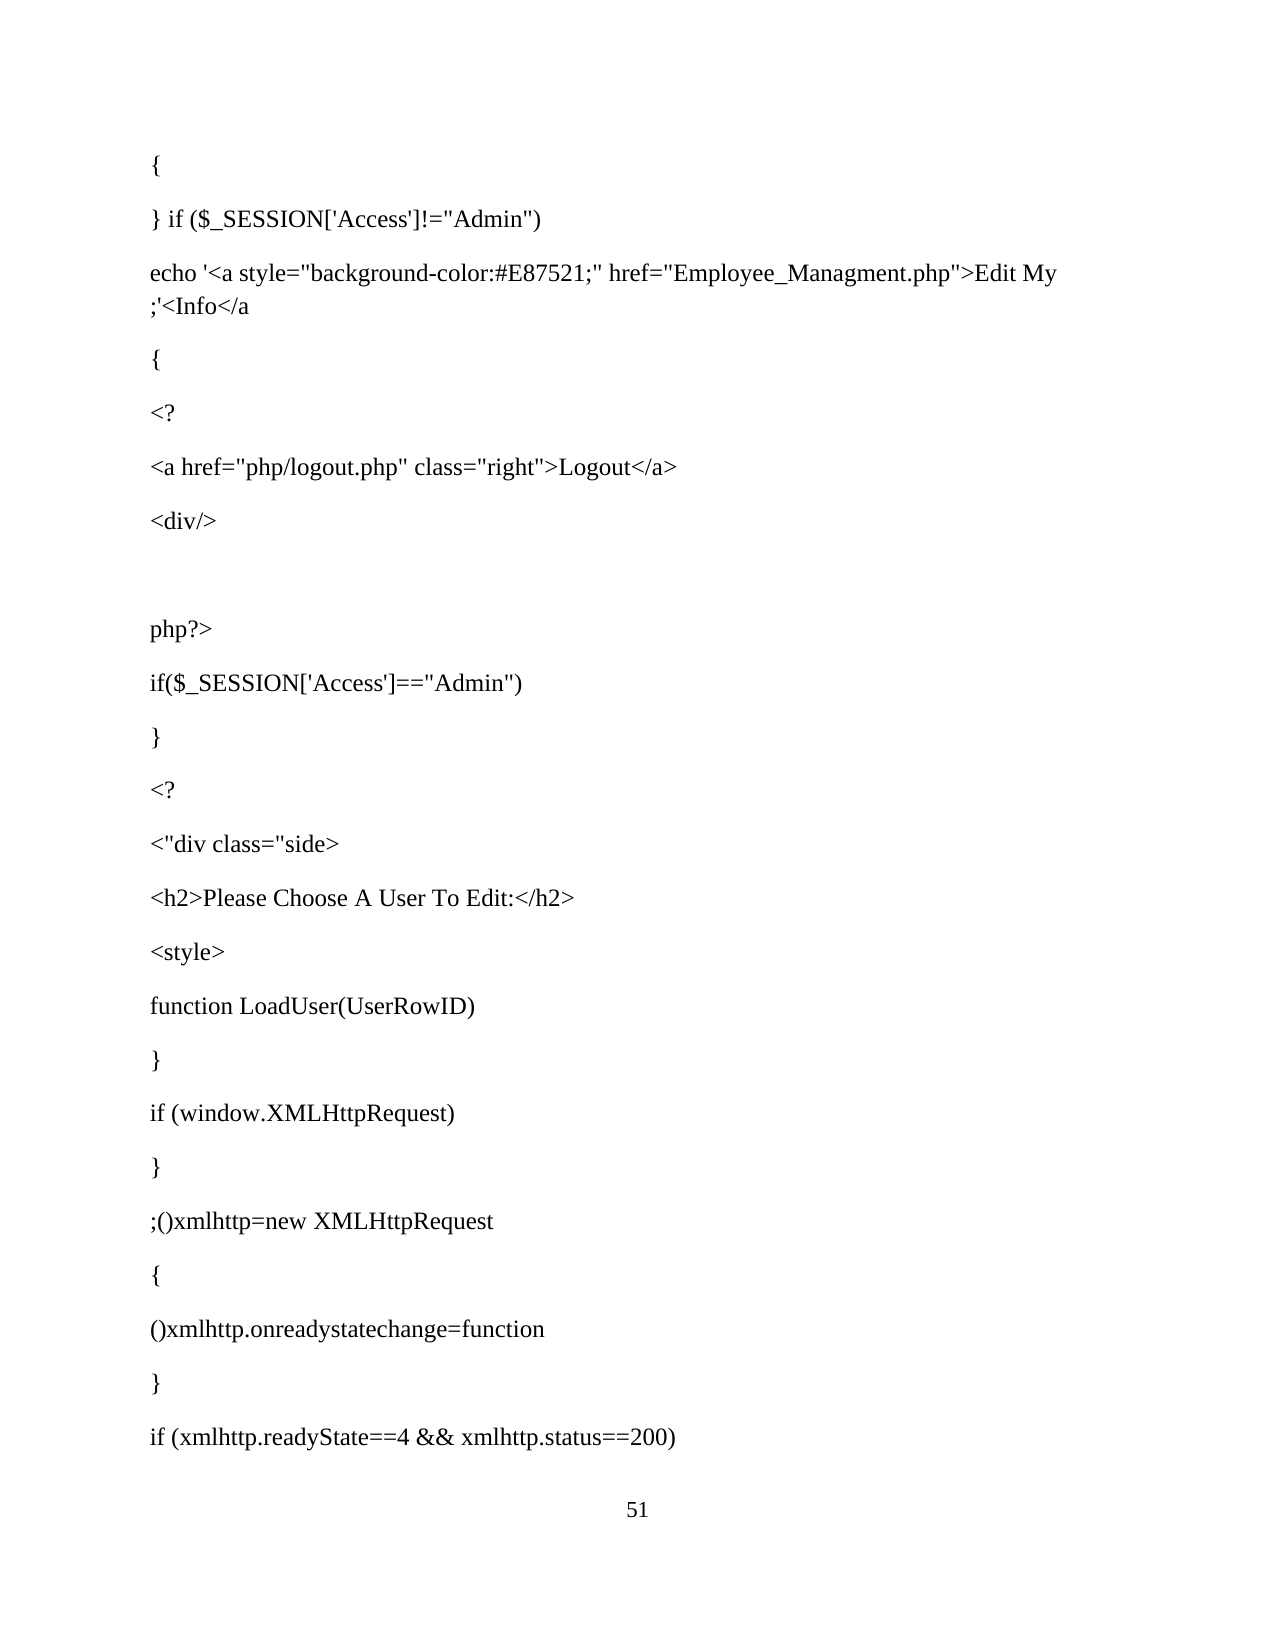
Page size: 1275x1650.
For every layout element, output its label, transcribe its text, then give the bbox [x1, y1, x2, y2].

text function LoadUser(UserRowID) [150, 991, 1125, 1019]
text } [150, 1260, 1125, 1289]
text <style> [150, 937, 1125, 966]
text </div> [150, 506, 1125, 535]
text if (window.XMLHttpRequest) [150, 1098, 1125, 1127]
text { [150, 1152, 1125, 1181]
text <a href="php/logout.php" class="right">Logout</a> [150, 452, 1125, 481]
text <?php [150, 614, 1125, 643]
text xmlhttp.onreadystatechange=function() [150, 1314, 1125, 1343]
text ?> [150, 398, 1125, 427]
text { [150, 1045, 1125, 1073]
text xmlhttp=new XMLHttpRequest(); [150, 1206, 1125, 1235]
text if (xmlhttp.readyState==4 && xmlhttp.status==200) [150, 1422, 1125, 1450]
text if($_SESSION['Access']=="Admin") [150, 668, 1125, 696]
text <div class="side"> [150, 829, 1125, 858]
text { [150, 1368, 1125, 1397]
text ?> [150, 775, 1125, 804]
text } [150, 344, 1125, 373]
text { [150, 722, 1125, 750]
text echo '<a style="background-color:#E87521;" href="Employee_Managment.php">Edit My Info</a>'; [150, 258, 1125, 319]
text <h2>Please Choose A User To Edit:</h2> [150, 883, 1125, 912]
text } [150, 150, 1125, 179]
text if ($_SESSION['Access']!="Admin") { [150, 204, 1125, 233]
